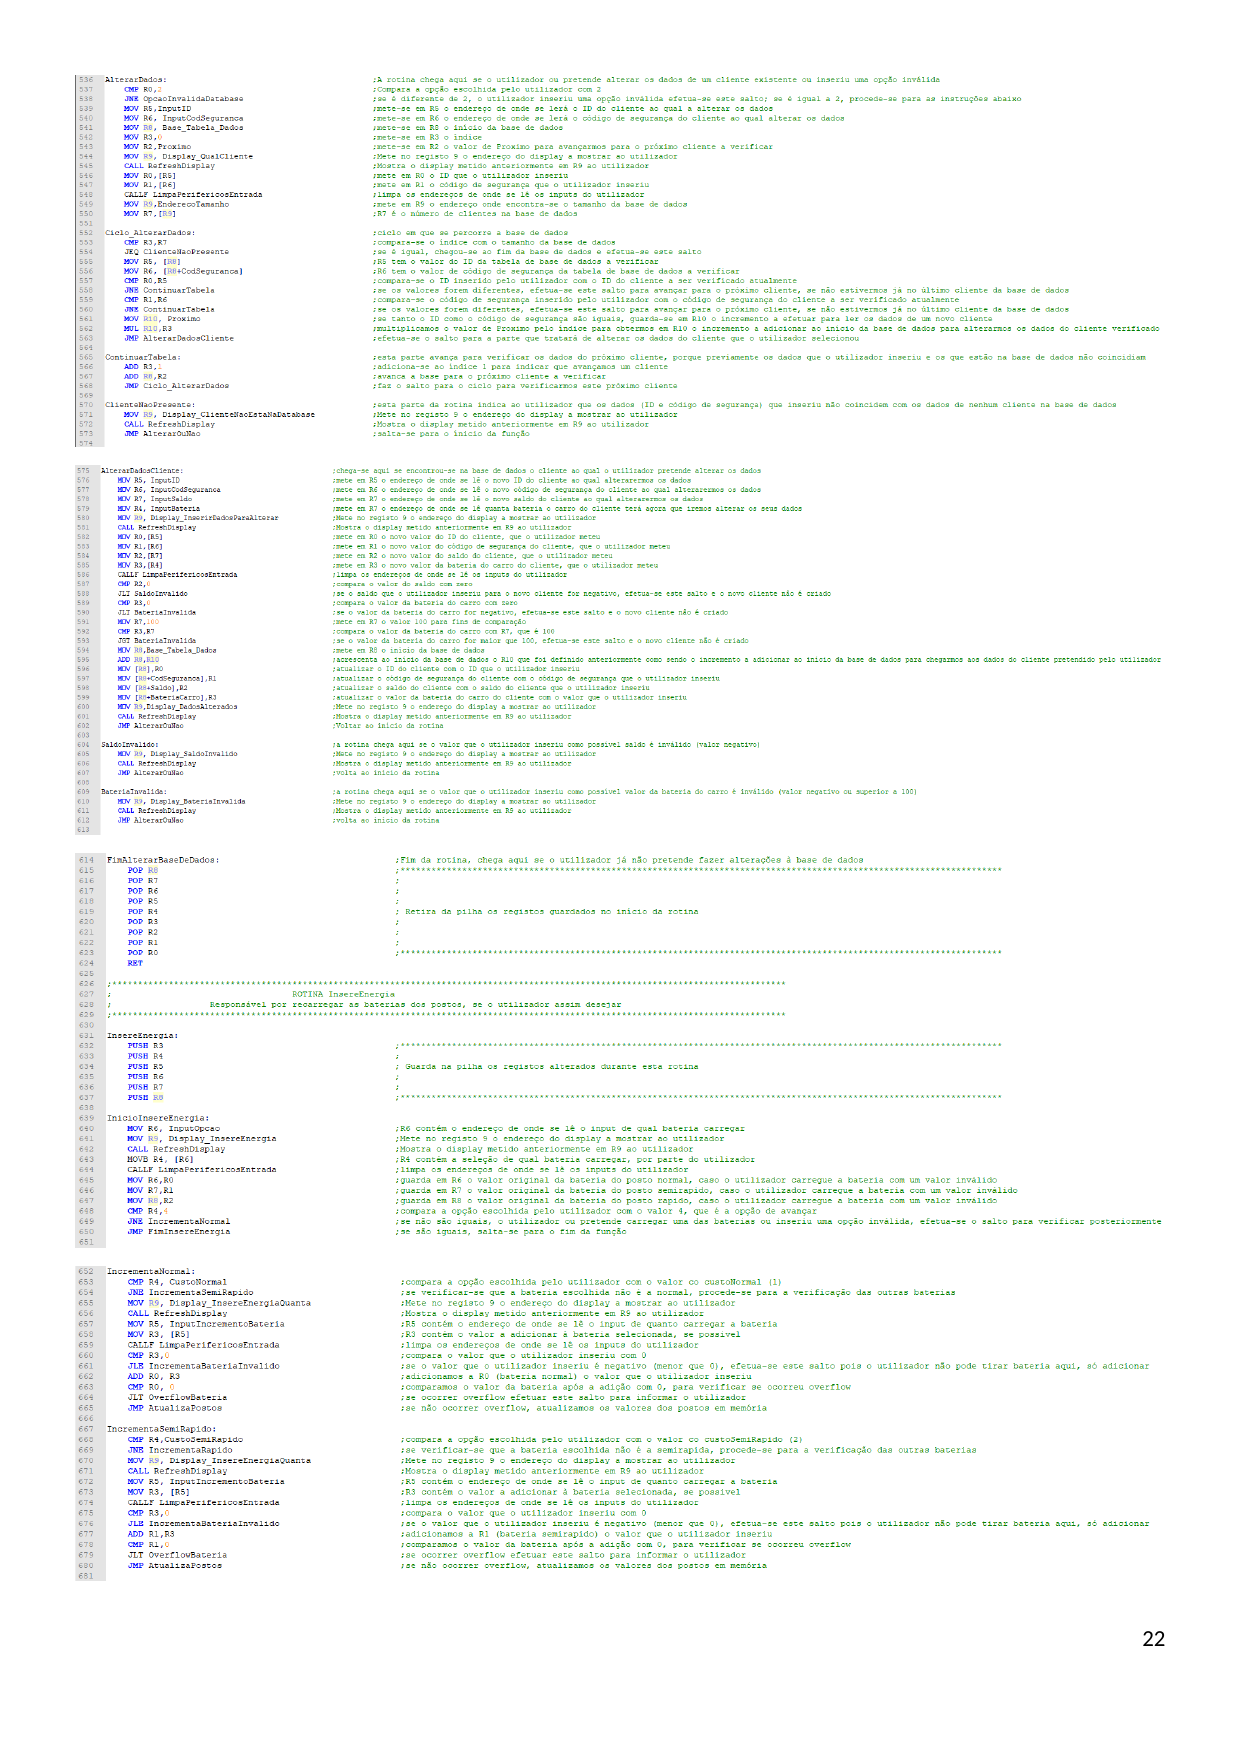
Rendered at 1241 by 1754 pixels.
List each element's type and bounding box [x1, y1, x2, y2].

picture [75, 1266, 1165, 1581]
picture [75, 465, 1166, 835]
picture [75, 75, 1166, 447]
picture [75, 853, 1166, 1248]
